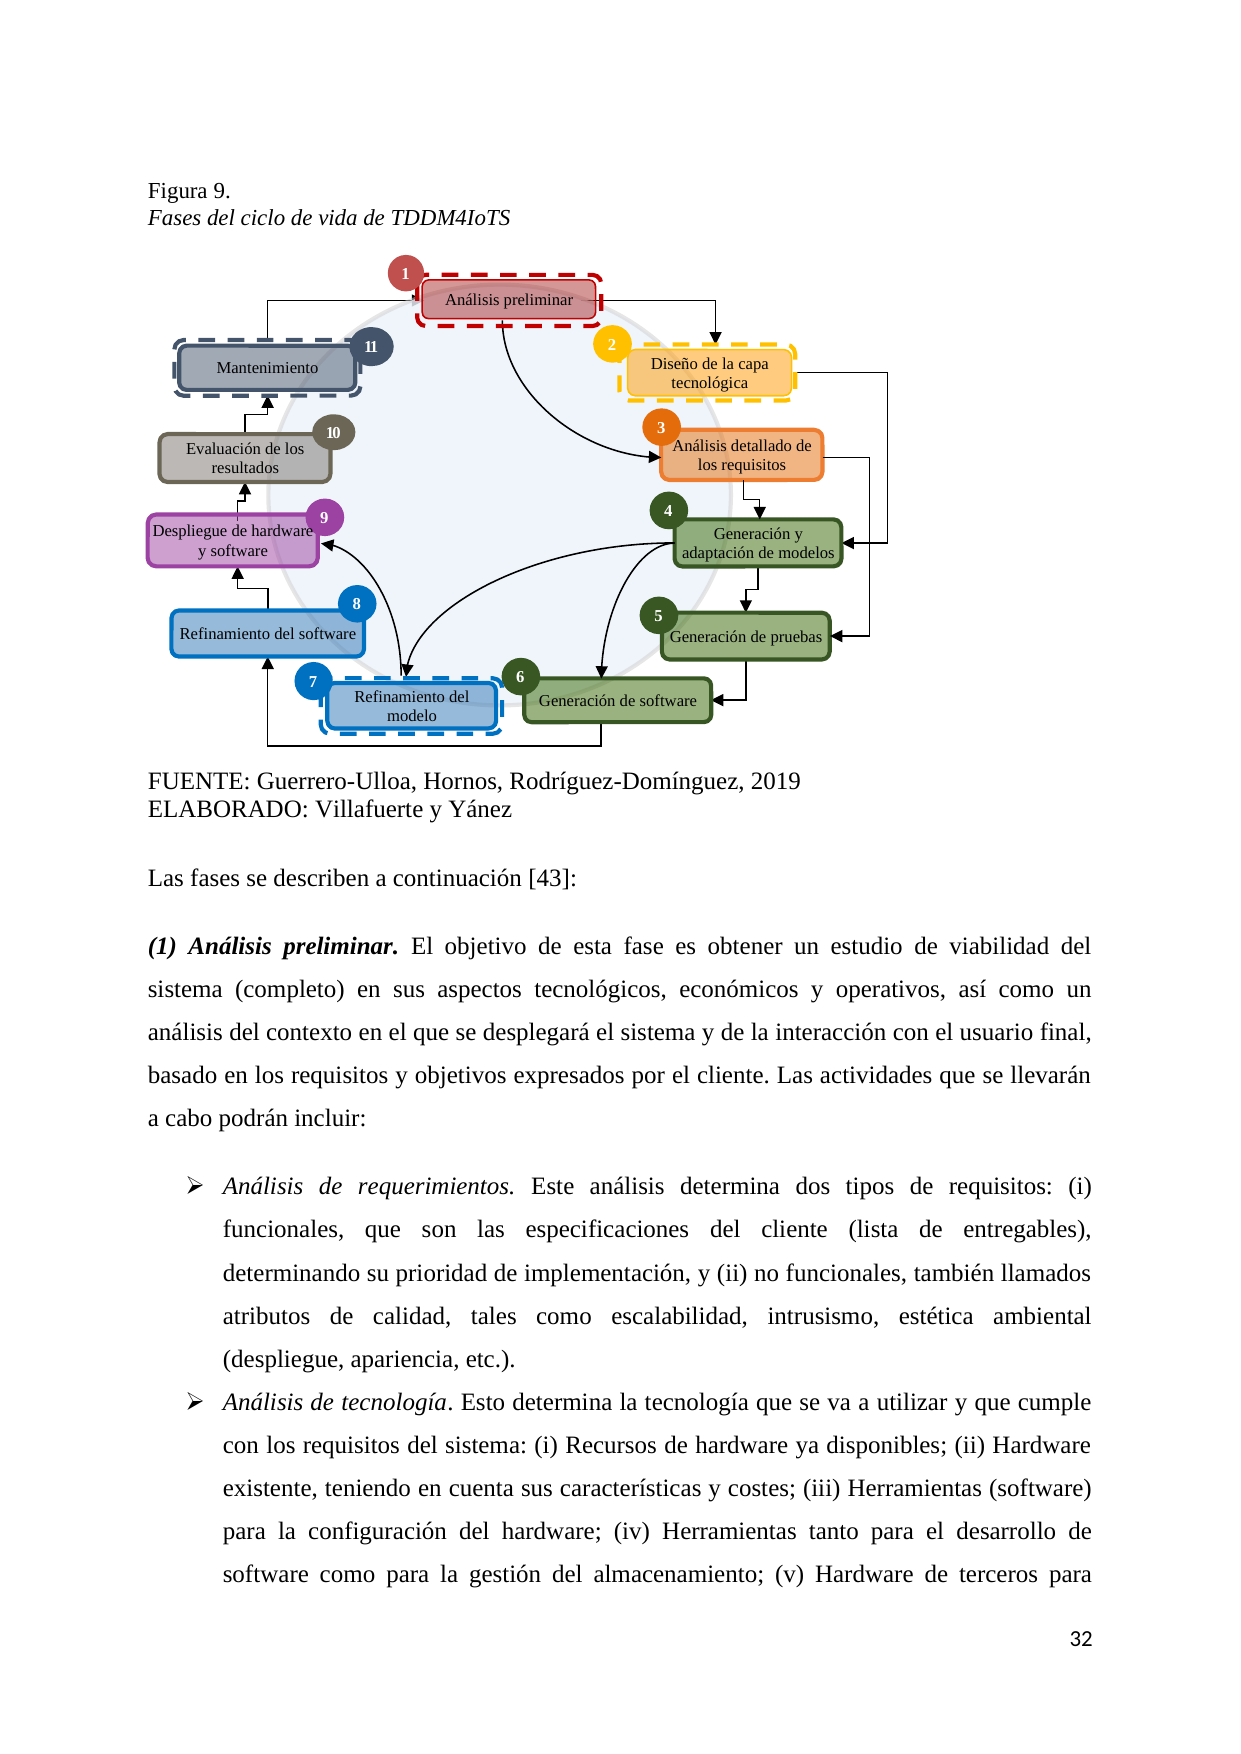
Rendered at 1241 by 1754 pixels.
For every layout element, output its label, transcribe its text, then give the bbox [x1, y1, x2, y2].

list Análisis de requerimientos. Este análisis determina dos tipos de requisitos: (i) funcionales, que son las especificaciones del cliente (lista de entregables), determinando su prioridad de implementación, y (ii) no funcionales, también llamados atributos de calidad, tales como escalabilidad, intrusismo, estética ambiental (despliegue, apariencia, etc.). [185, 1171, 1092, 1373]
text FUENTE: Guerrero-Ulloa, Hornos, Rodríguez-Domínguez, 2019 [148, 766, 1092, 794]
text Fases del ciclo de vida de TDDM4IoTS [148, 203, 1092, 230]
text ELABORADO: Villafuerte y Yánez [148, 794, 1092, 823]
text Figura 9. [148, 177, 1092, 203]
text Las fases se describen a continuación [43]: [148, 863, 1092, 891]
text (1) Análisis preliminar. El objetivo de esta fase es obtener un estudio de viabilidad del sistema (completo) en sus aspectos tecnológicos, económicos y operativos, así como un análisis del contexto en el que se desplegará el sistema y de la interacción con el usuario final, basado en los requisitos y objetivos expresados por el cliente. Las actividades que se llevarán a cabo podrán incluir: [148, 931, 1092, 1132]
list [185, 1387, 1092, 1588]
